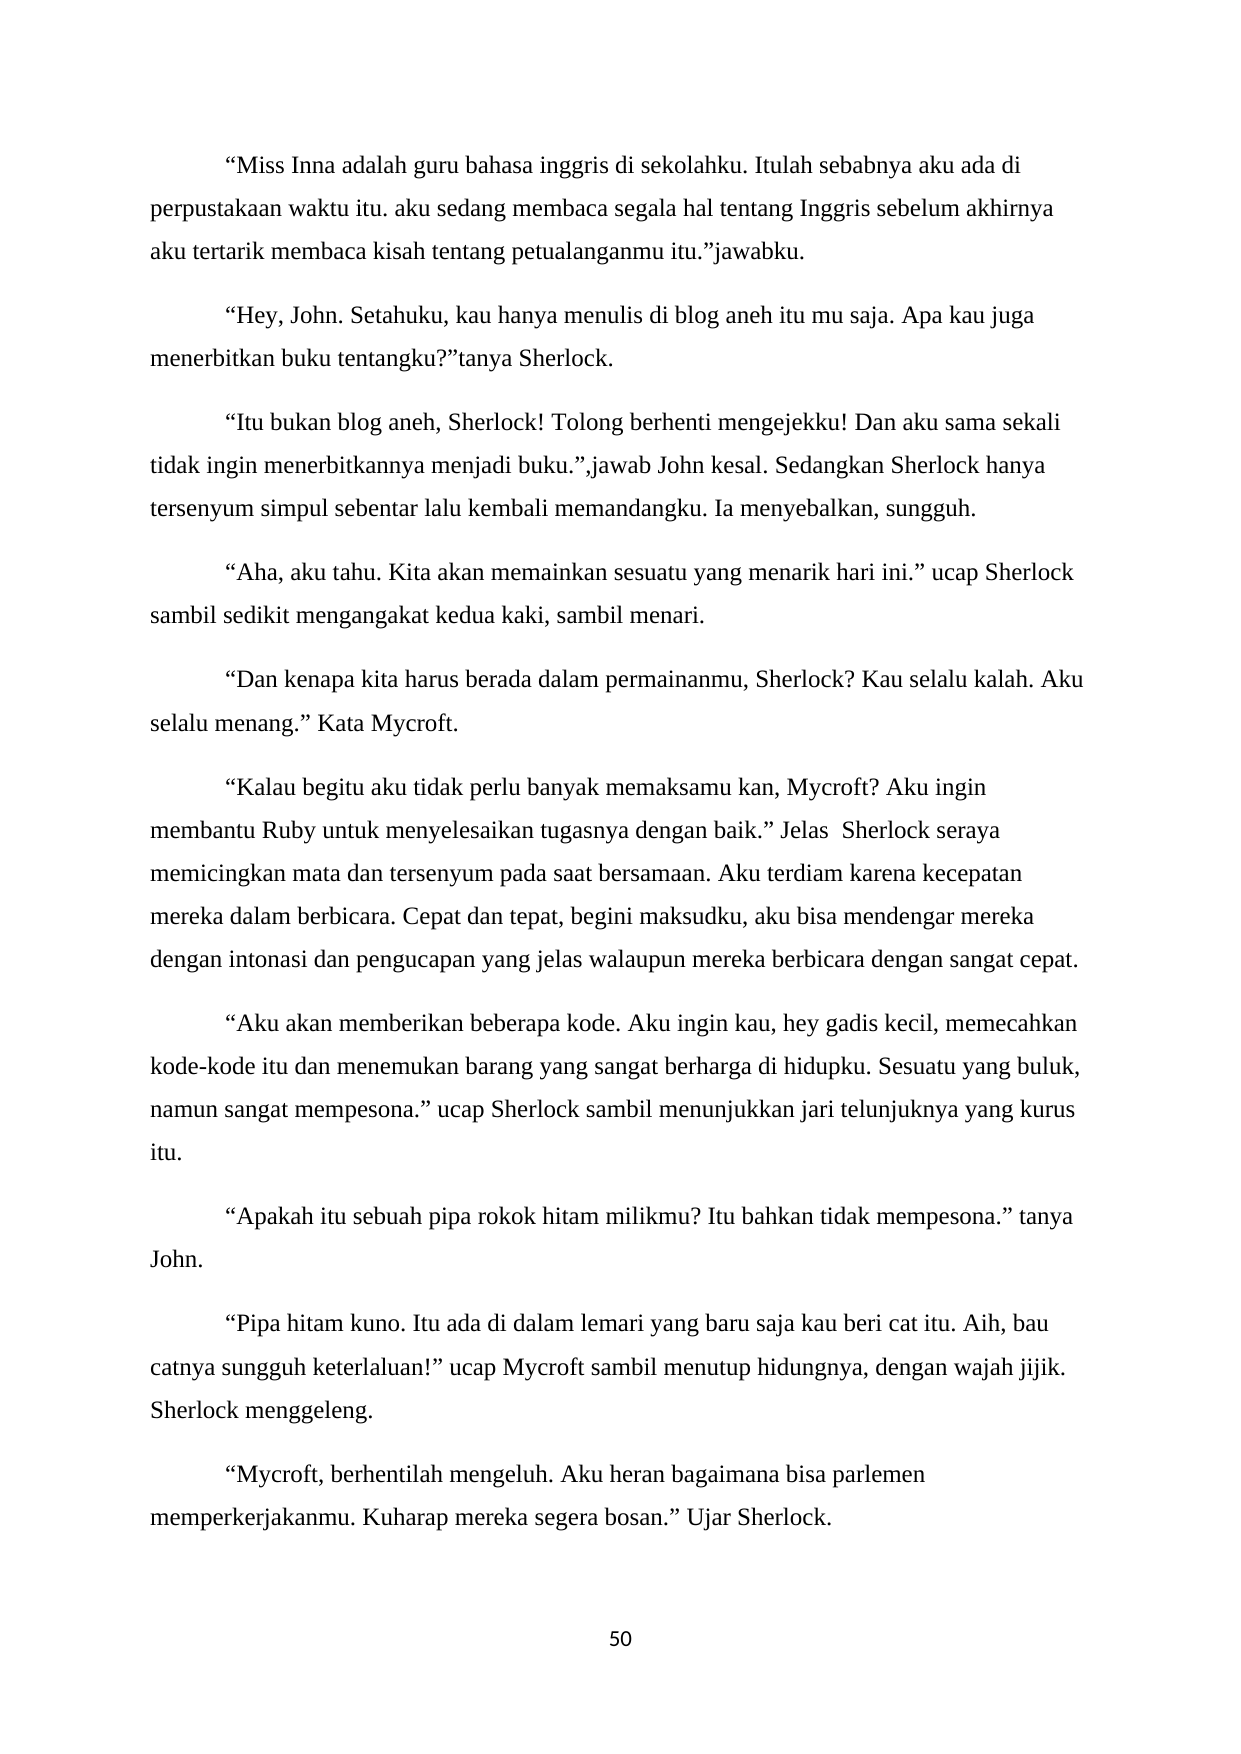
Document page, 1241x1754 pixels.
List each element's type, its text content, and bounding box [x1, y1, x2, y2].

text “Itu bukan blog aneh, Sherlock! Tolong berhenti mengejekku! Dan aku sama sekali tidak ingin menerbitkannya menjadi buku.”,jawab John kesal. Sedangkan Sherlock hanya tersenyum simpul sebentar lalu kembali memandangku. Ia menyebalkan, sungguh. [150, 407, 1090, 522]
text “Aha, aku tahu. Kita akan memainkan sesuatu yang menarik hari ini.” ucap Sherlock sambil sedikit mengangakat kedua kaki, sambil menari. [150, 557, 1090, 629]
text “Mycroft, berhentilah mengeluh. Aku heran bagaimana bisa parlemen memperkerjakanmu. Kuharap mereka segera bosan.” Ujar Sherlock. [150, 1459, 1090, 1531]
text “Apakah itu sebuah pipa rokok hitam milikmu? Itu bahkan tidak mempesona.” tanya John. [150, 1201, 1090, 1273]
text “Aku akan memberikan beberapa kode. Aku ingin kau, hey gadis kecil, memecahkan kode-kode itu dan menemukan barang yang sangat berharga di hidupku. Sesuatu yang buluk, namun sangat mempesona.” ucap Sherlock sambil menunjukkan jari telunjuknya yang kurus itu. [150, 1008, 1090, 1166]
text “Kalau begitu aku tidak perlu banyak memaksamu kan, Mycroft? Aku ingin membantu Ruby untuk menyelesaikan tugasnya dengan baik.” Jelas Sherlock seraya memicingkan mata dan tersenyum pada saat bersamaan. Aku terdiam karena kecepatan mereka dalam berbicara. Cepat dan tepat, begini maksudku, aku bisa mendengar mereka dengan intonasi dan pengucapan yang jelas walaupun mereka berbicara dengan sangat cepat. [150, 772, 1090, 973]
text “Hey, John. Setahuku, kau hanya menulis di blog aneh itu mu saja. Apa kau juga menerbitkan buku tentangku?”tanya Sherlock. [150, 300, 1090, 372]
text “Miss Inna adalah guru bahasa inggris di sekolahku. Itulah sebabnya aku ada di perpustakaan waktu itu. aku sedang membaca segala hal tentang Inggris sebelum akhirnya aku tertarik membaca kisah tentang petualanganmu itu.”jawabku. [150, 150, 1090, 265]
text “Dan kenapa kita harus berada dalam permainanmu, Sherlock? Kau selalu kalah. Aku selalu menang.” Kata Mycroft. [150, 664, 1090, 736]
text “Pipa hitam kuno. Itu ada di dalam lemari yang baru saja kau beri cat itu. Aih, bau catnya sungguh keterlaluan!” ucap Mycroft sambil menutup hidungnya, dengan wajah jijik. Sherlock menggeleng. [150, 1308, 1090, 1423]
